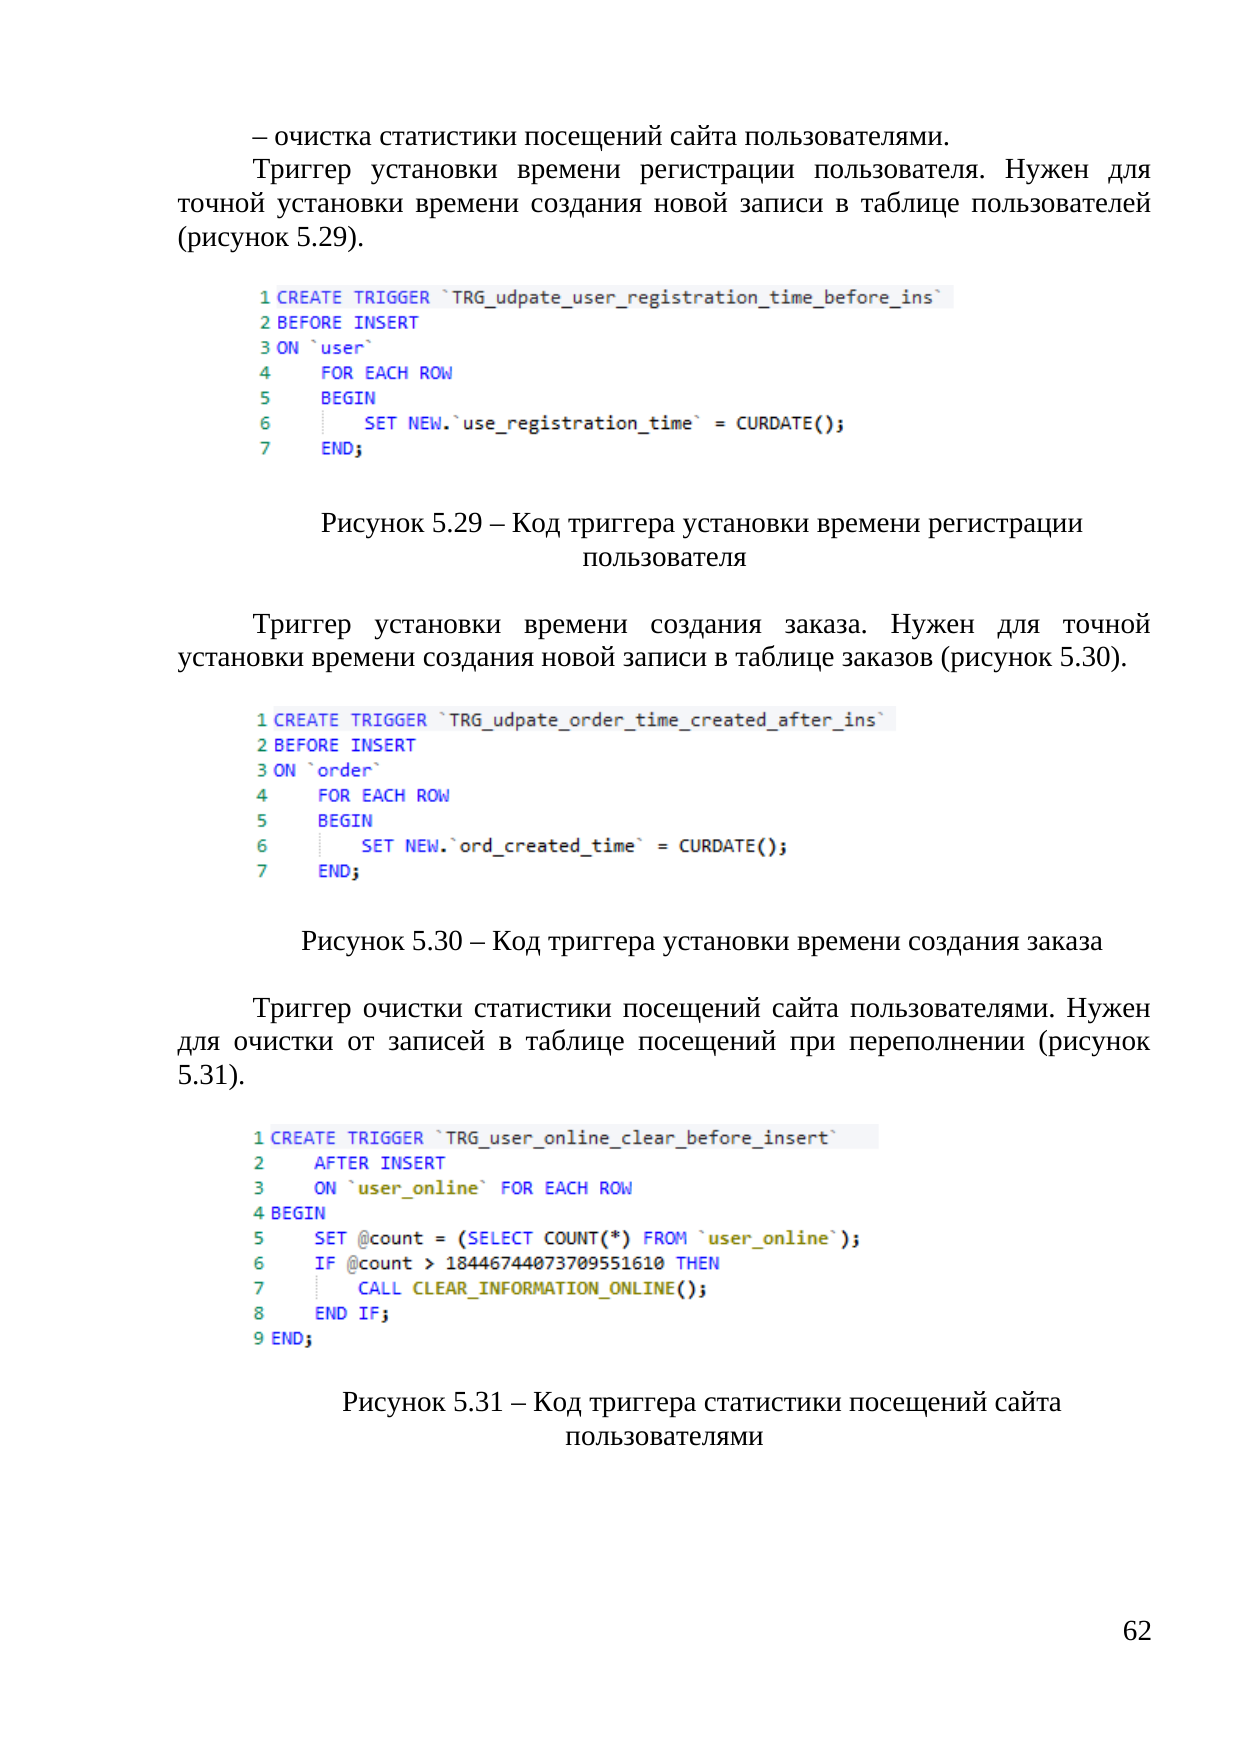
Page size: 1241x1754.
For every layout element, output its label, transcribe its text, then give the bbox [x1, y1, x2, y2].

picture [252, 285, 954, 472]
text Триггер установки времени регистрации пользователя. Нужен для точной установки времени создания новой записи в таблице пользователей (рисунок 5.29). [177, 152, 1152, 252]
picture [252, 706, 897, 890]
list очистка статистики посещений сайта пользователями. [177, 118, 1152, 152]
text Триггер очистки статистики посещений сайта пользователями. Нужен для очистки от записей в таблице посещений при переполнении (рисунок 5.31). [177, 990, 1152, 1091]
picture [252, 1124, 879, 1351]
text Рисунок 5.29 – Код триггера установки времени регистрации пользователя [177, 505, 1152, 572]
text Рисунок 5.31 – Код триггера статистики посещений сайта пользователями [177, 1384, 1152, 1451]
text Триггер установки времени создания заказа. Нужен для точной установки времени создания новой записи в таблице заказов (рисунок 5.30). [177, 606, 1152, 673]
text Рисунок 5.30 – Код триггера установки времени создания заказа [177, 923, 1152, 956]
